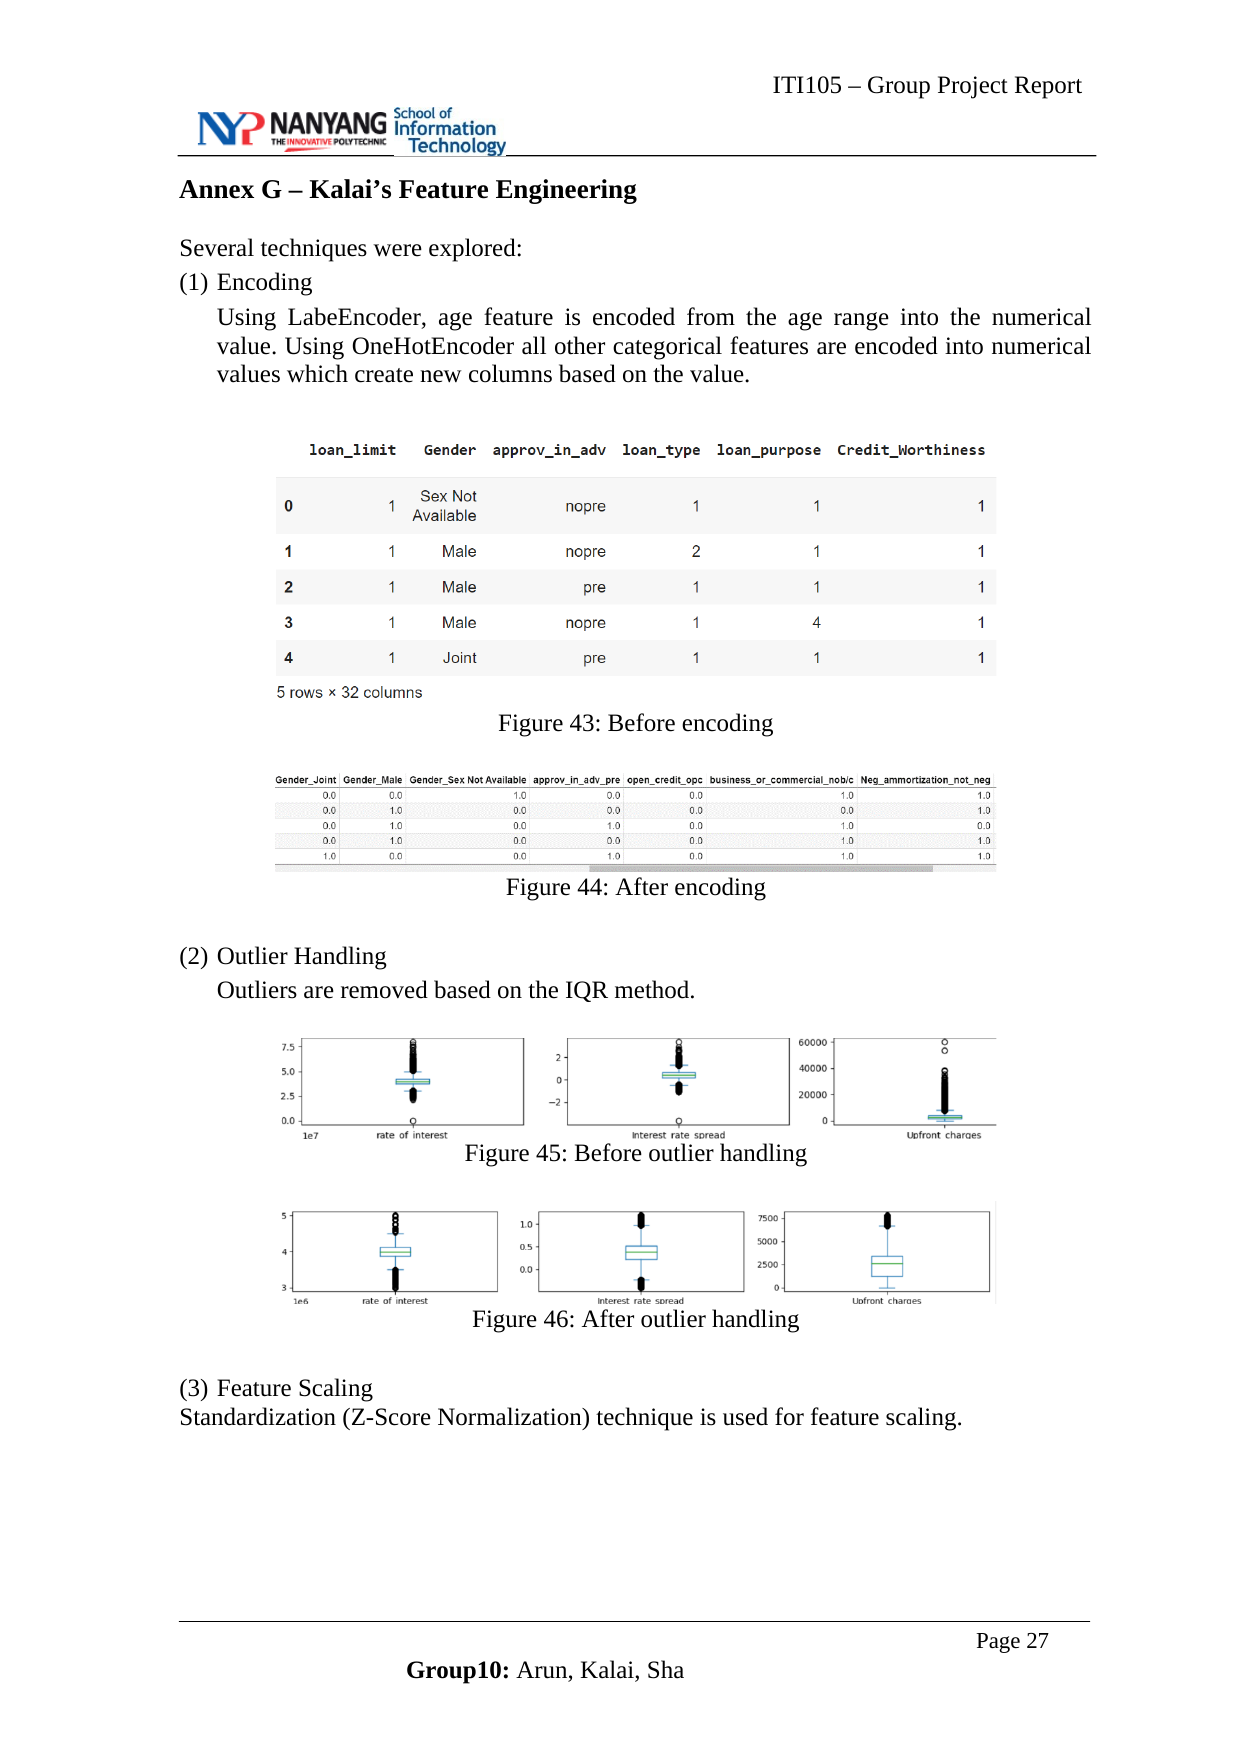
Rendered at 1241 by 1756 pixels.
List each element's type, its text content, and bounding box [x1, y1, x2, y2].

picture [275, 422, 997, 709]
text Standardization (Z-Score Normalization) technique is used for feature scaling. [179, 1402, 1092, 1431]
picture [275, 1038, 997, 1139]
list Using LabeEncoder, age feature is encoded from the age range into the numerical value. Using OneHotEncoder all other categorical features are encoded into numerical values which create new columns based on the value. [217, 302, 1092, 388]
picture [275, 1201, 997, 1304]
picture [197, 112, 387, 152]
list Feature Scaling [179, 1373, 1092, 1402]
list Outlier Handling [179, 941, 1092, 969]
text Figure 45: Before outlier handling [179, 1138, 1092, 1167]
picture [394, 107, 506, 156]
picture [275, 771, 997, 872]
text Figure 46: After outlier handling [179, 1304, 1092, 1333]
text Figure 43: Before encoding [179, 708, 1092, 737]
list Outliers are removed based on the IQR method. [217, 975, 1092, 1004]
text Figure 44: After encoding [179, 872, 1092, 900]
text Several techniques were explored: [179, 233, 1092, 262]
list Encoding [179, 267, 1092, 296]
subtitle Annex G – Kalai’s Feature Engineering [179, 173, 1215, 204]
